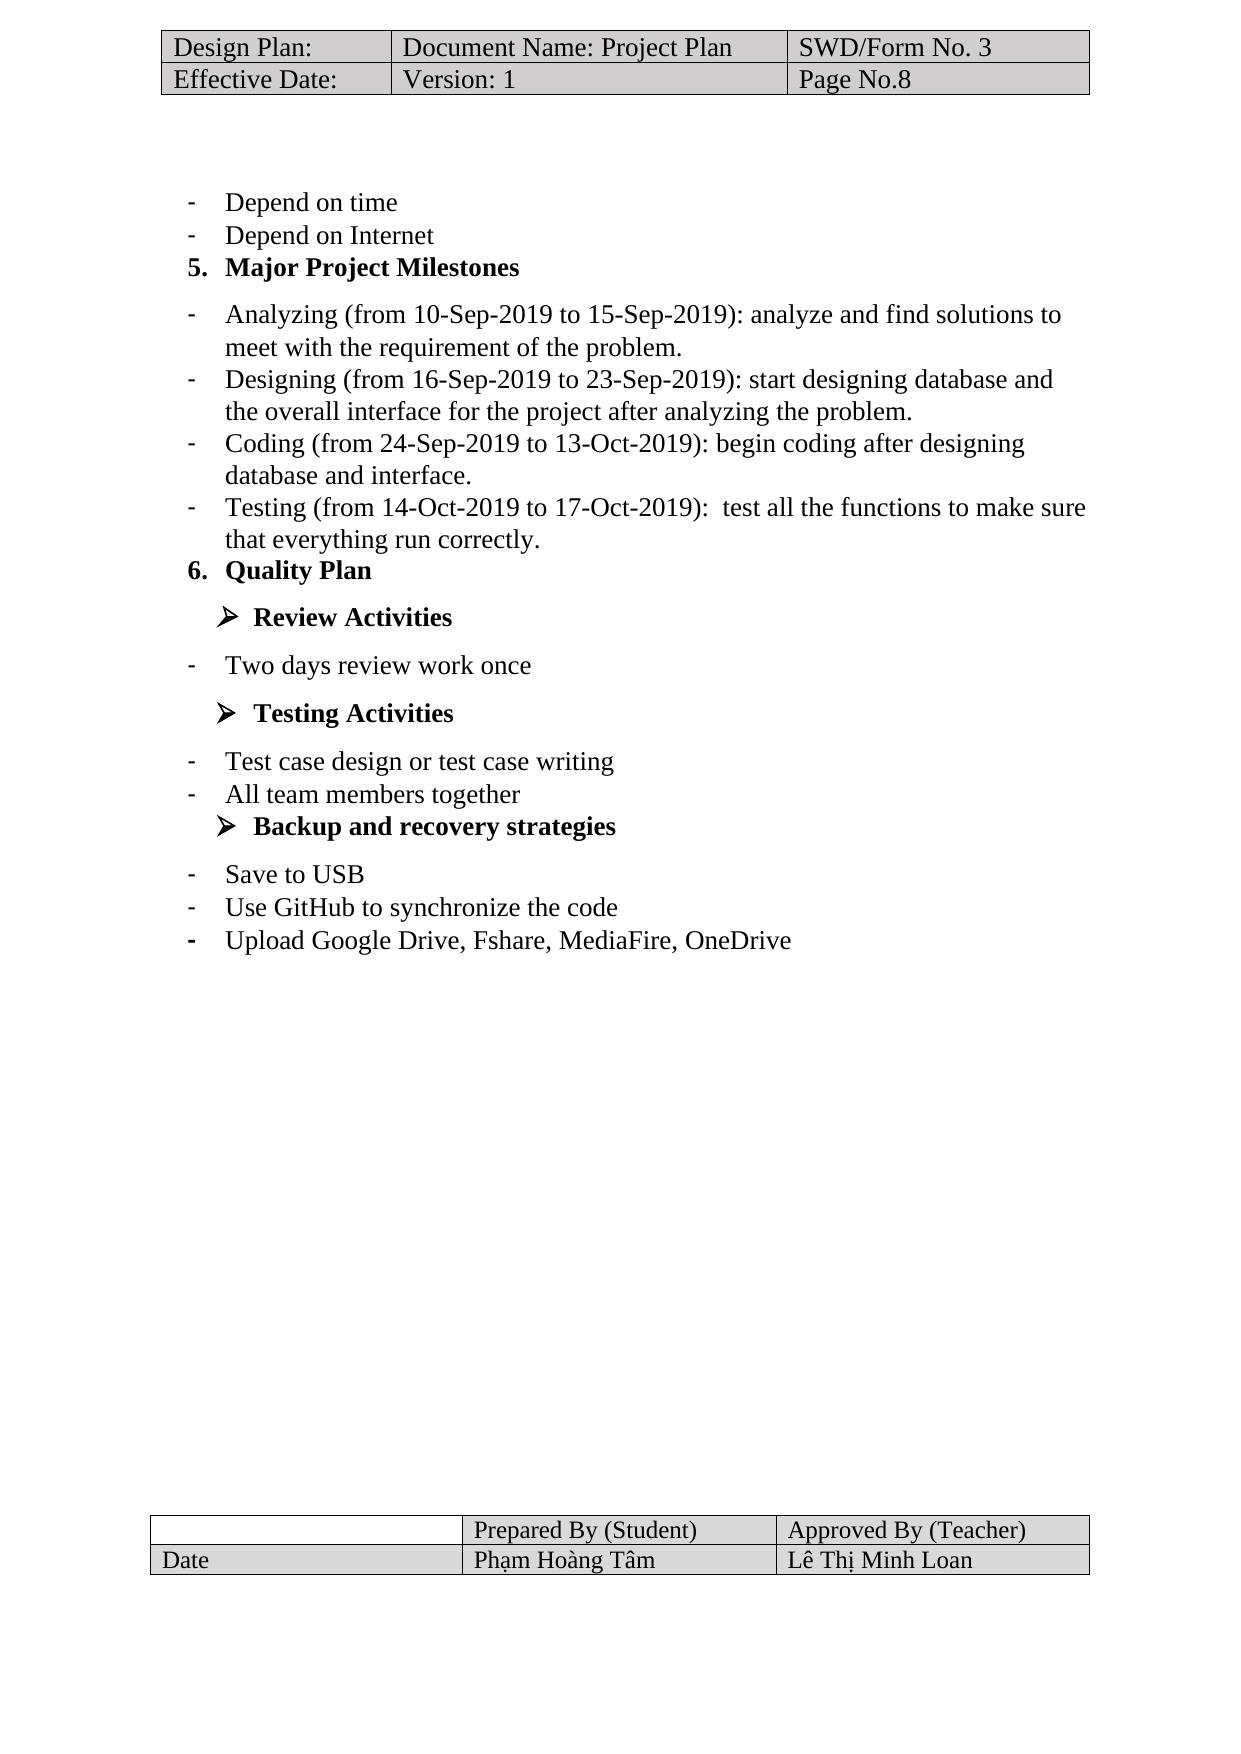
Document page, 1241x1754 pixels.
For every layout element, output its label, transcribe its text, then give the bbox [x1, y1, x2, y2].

list Major Project Milestones [187, 251, 1090, 282]
list Depend on Internet [187, 218, 1090, 251]
list Save to USB [187, 857, 1090, 890]
list Analyzing (from 10-Sep-2019 to 15-Sep-2019): analyze and find solutions to meet with the requirement of the problem. [187, 298, 1090, 362]
list Upload Google Drive, Fshare, MediaFire, OneDrive [187, 923, 1090, 956]
list Review Activities [216, 601, 1090, 632]
list Testing Activities [216, 697, 1090, 728]
list Designing (from 16-Sep-2019 to 23-Sep-2019): start designing database and the overall interface for the project after analyzing the problem. [187, 362, 1090, 426]
list Backup and recovery strategies [216, 810, 1090, 841]
list Coding (from 24-Sep-2019 to 13-Oct-2019): begin coding after designing database and interface. [187, 426, 1090, 490]
list All team members together [187, 777, 1090, 810]
list Quality Plan [187, 554, 1090, 585]
list Test case design or test case writing [187, 744, 1090, 777]
list Two days review work once [187, 648, 1090, 681]
list Depend on time [187, 185, 1090, 218]
list Use GitHub to synchronize the code [187, 890, 1090, 923]
list Testing (from 14-Oct-2019 to 17-Oct-2019): test all the functions to make sure that everything run correctly. [187, 490, 1090, 554]
